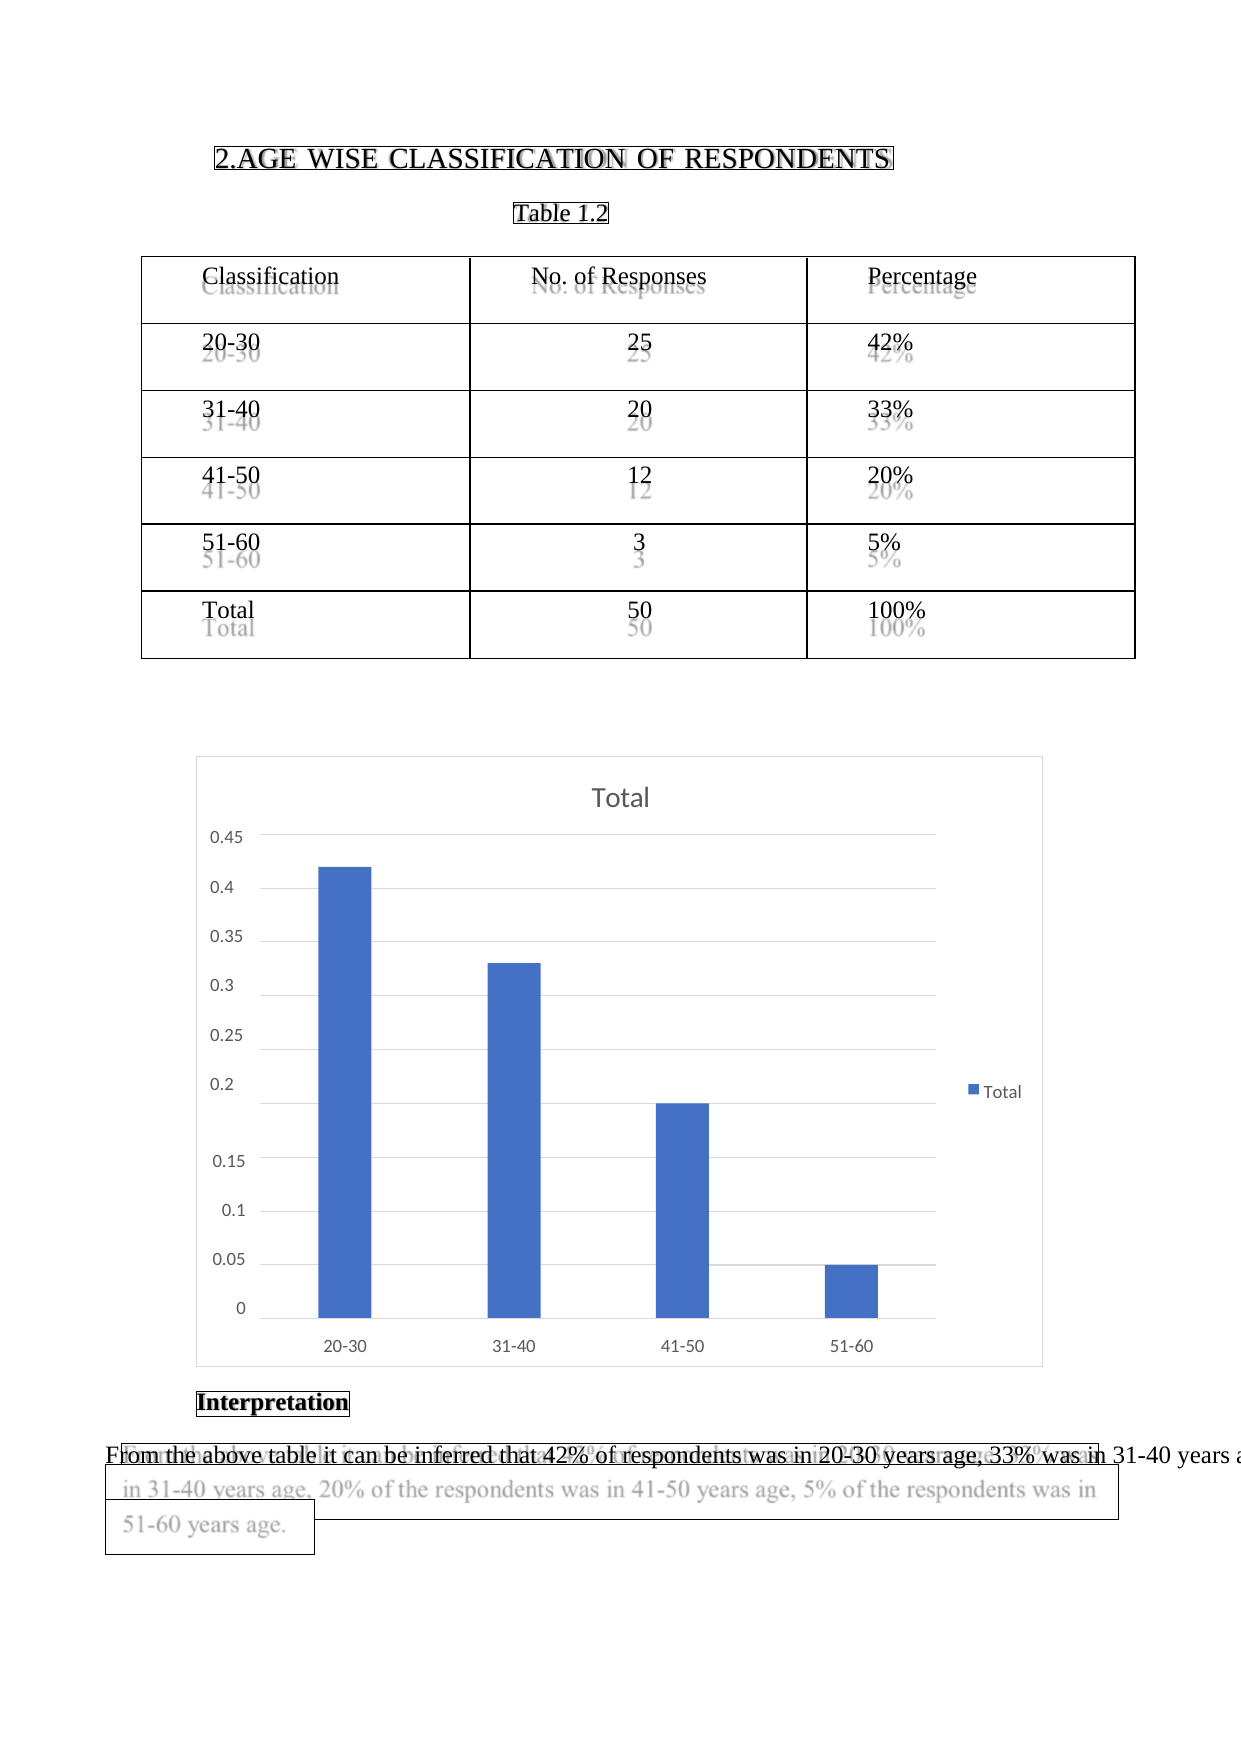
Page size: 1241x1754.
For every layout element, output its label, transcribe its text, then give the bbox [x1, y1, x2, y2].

table_header No. of Responses [471, 257, 807, 323]
table_cell 100% [808, 592, 1134, 658]
picture [106, 1465, 1118, 1519]
picture [122, 1444, 1098, 1464]
table_cell 5% [808, 525, 1134, 590]
table_cell 33% [808, 391, 1134, 456]
table_cell 20 [471, 391, 806, 456]
table_header Classification [142, 257, 470, 323]
table_cell 50 [471, 592, 806, 658]
table_cell 3 [471, 525, 806, 590]
table_cell 51-60 [142, 525, 469, 590]
table_cell 25 [471, 324, 806, 389]
table_cell Total [142, 592, 469, 658]
table_cell 20% [808, 458, 1134, 523]
table_cell 41-50 [142, 458, 469, 523]
table_cell 42% [808, 324, 1134, 389]
table_cell 12 [471, 458, 806, 523]
picture [197, 1392, 349, 1416]
picture [655, 1453, 660, 1462]
picture [106, 1500, 314, 1554]
table_header Percentage [808, 257, 1134, 323]
picture [514, 203, 608, 223]
table_cell 31-40 [142, 391, 469, 456]
picture [215, 147, 893, 169]
table_cell 20-30 [142, 324, 469, 389]
